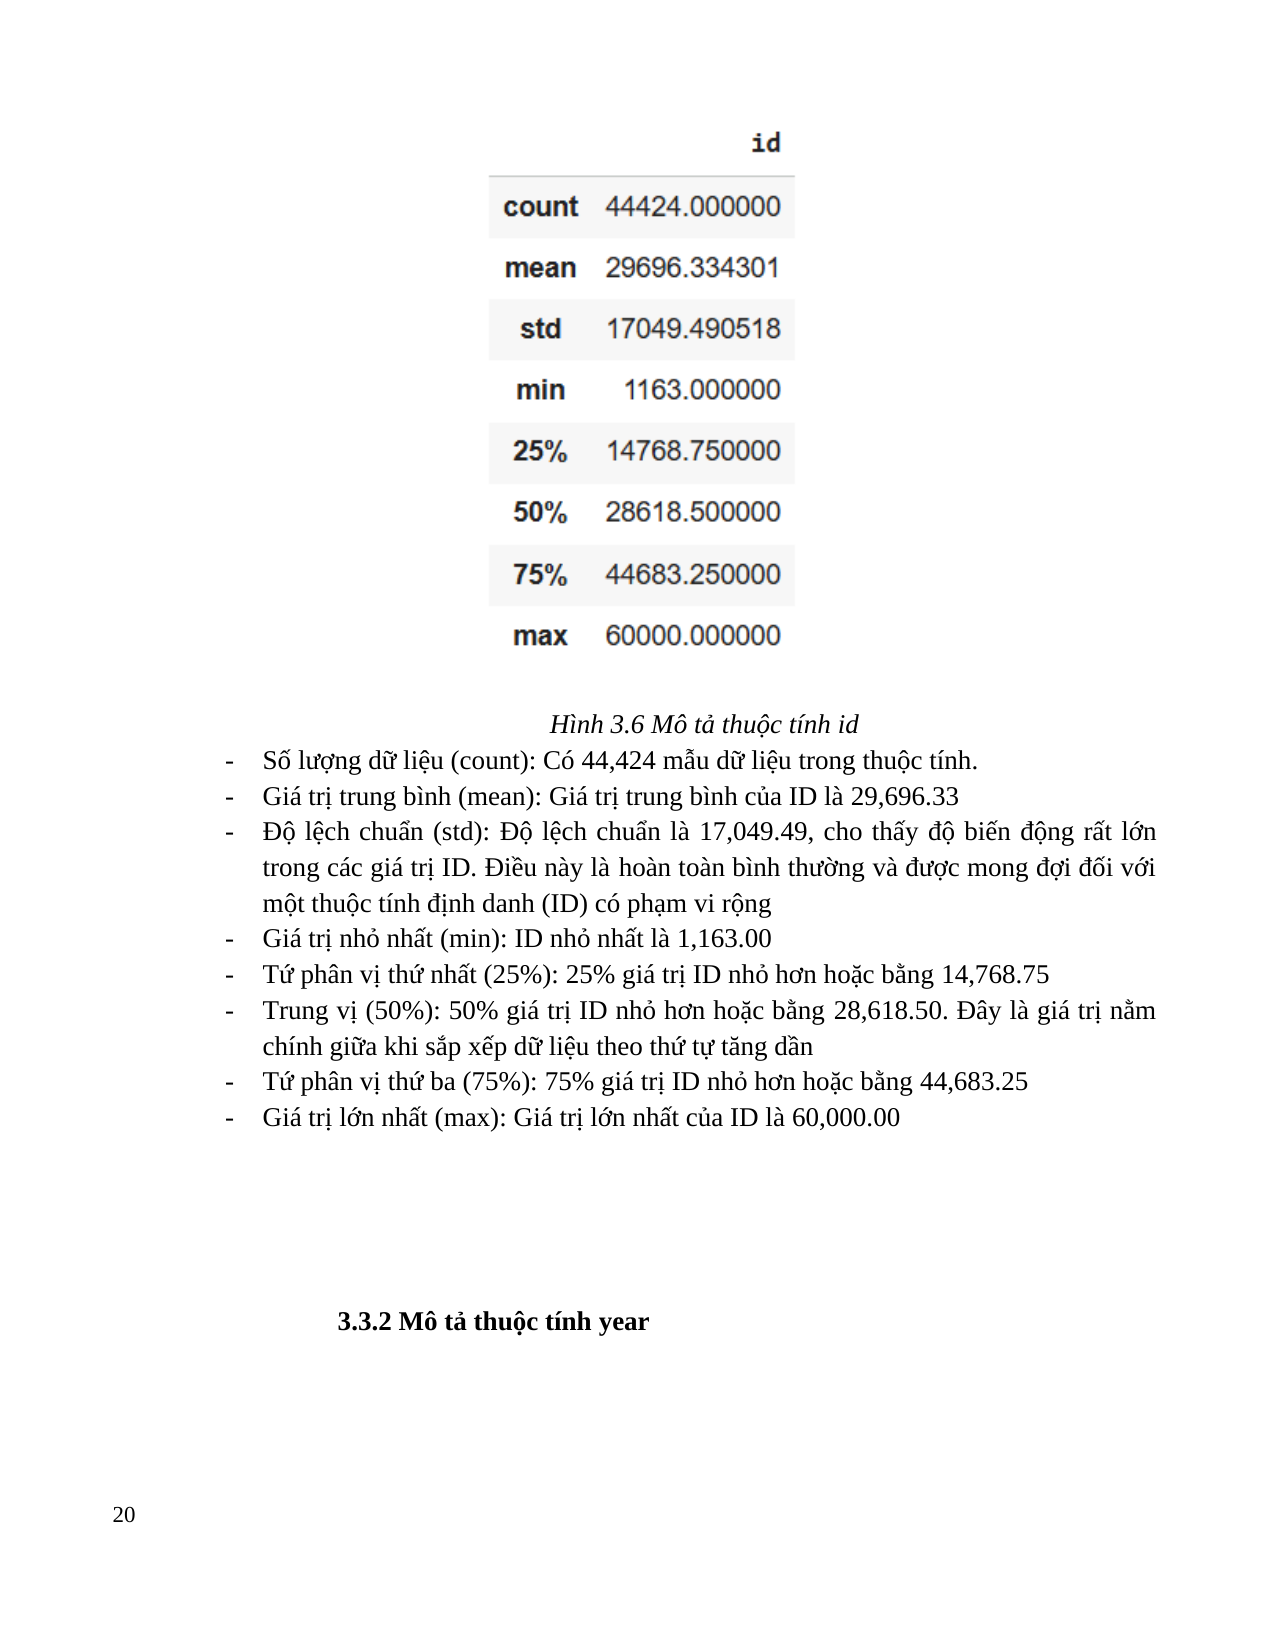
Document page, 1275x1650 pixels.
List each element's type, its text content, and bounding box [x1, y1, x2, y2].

list Giá trị nhỏ nhất (min): ID nhỏ nhất là 1,163.00 [225, 923, 1157, 954]
list Tứ phân vị thứ nhất (25%): 25% giá trị ID nhỏ hơn hoặc bằng 14,768.75 [225, 958, 1157, 989]
text Hình 3.6 Mô tả thuộc tính id [177, 708, 1157, 739]
picture [461, 110, 814, 705]
list Giá trị lớn nhất (max): Giá trị lớn nhất của ID là 60,000.00 [225, 1101, 1157, 1132]
list Giá trị trung bình (mean): Giá trị trung bình của ID là 29,696.33 [225, 780, 1157, 811]
subtitle 3.3.2 Mô tả thuộc tính year [262, 1305, 1157, 1336]
list Tứ phân vị thứ ba (75%): 75% giá trị ID nhỏ hơn hoặc bằng 44,683.25 [225, 1066, 1157, 1097]
list Trung vị (50%): 50% giá trị ID nhỏ hơn hoặc bằng 28,618.50. Đây là giá trị nằm chính giữa khi sắp xếp dữ liệu theo thứ tự tăng dần [225, 994, 1157, 1061]
list Độ lệch chuẩn (std): Độ lệch chuẩn là 17,049.49, cho thấy độ biến động rất lớn trong các giá trị ID. Điều này là hoàn toàn bình thường và được mong đợi đối với một thuộc tính định danh (ID) có phạm vi rộng [225, 815, 1157, 918]
list Số lượng dữ liệu (count): Có 44,424 mẫu dữ liệu trong thuộc tính. [225, 744, 1157, 775]
